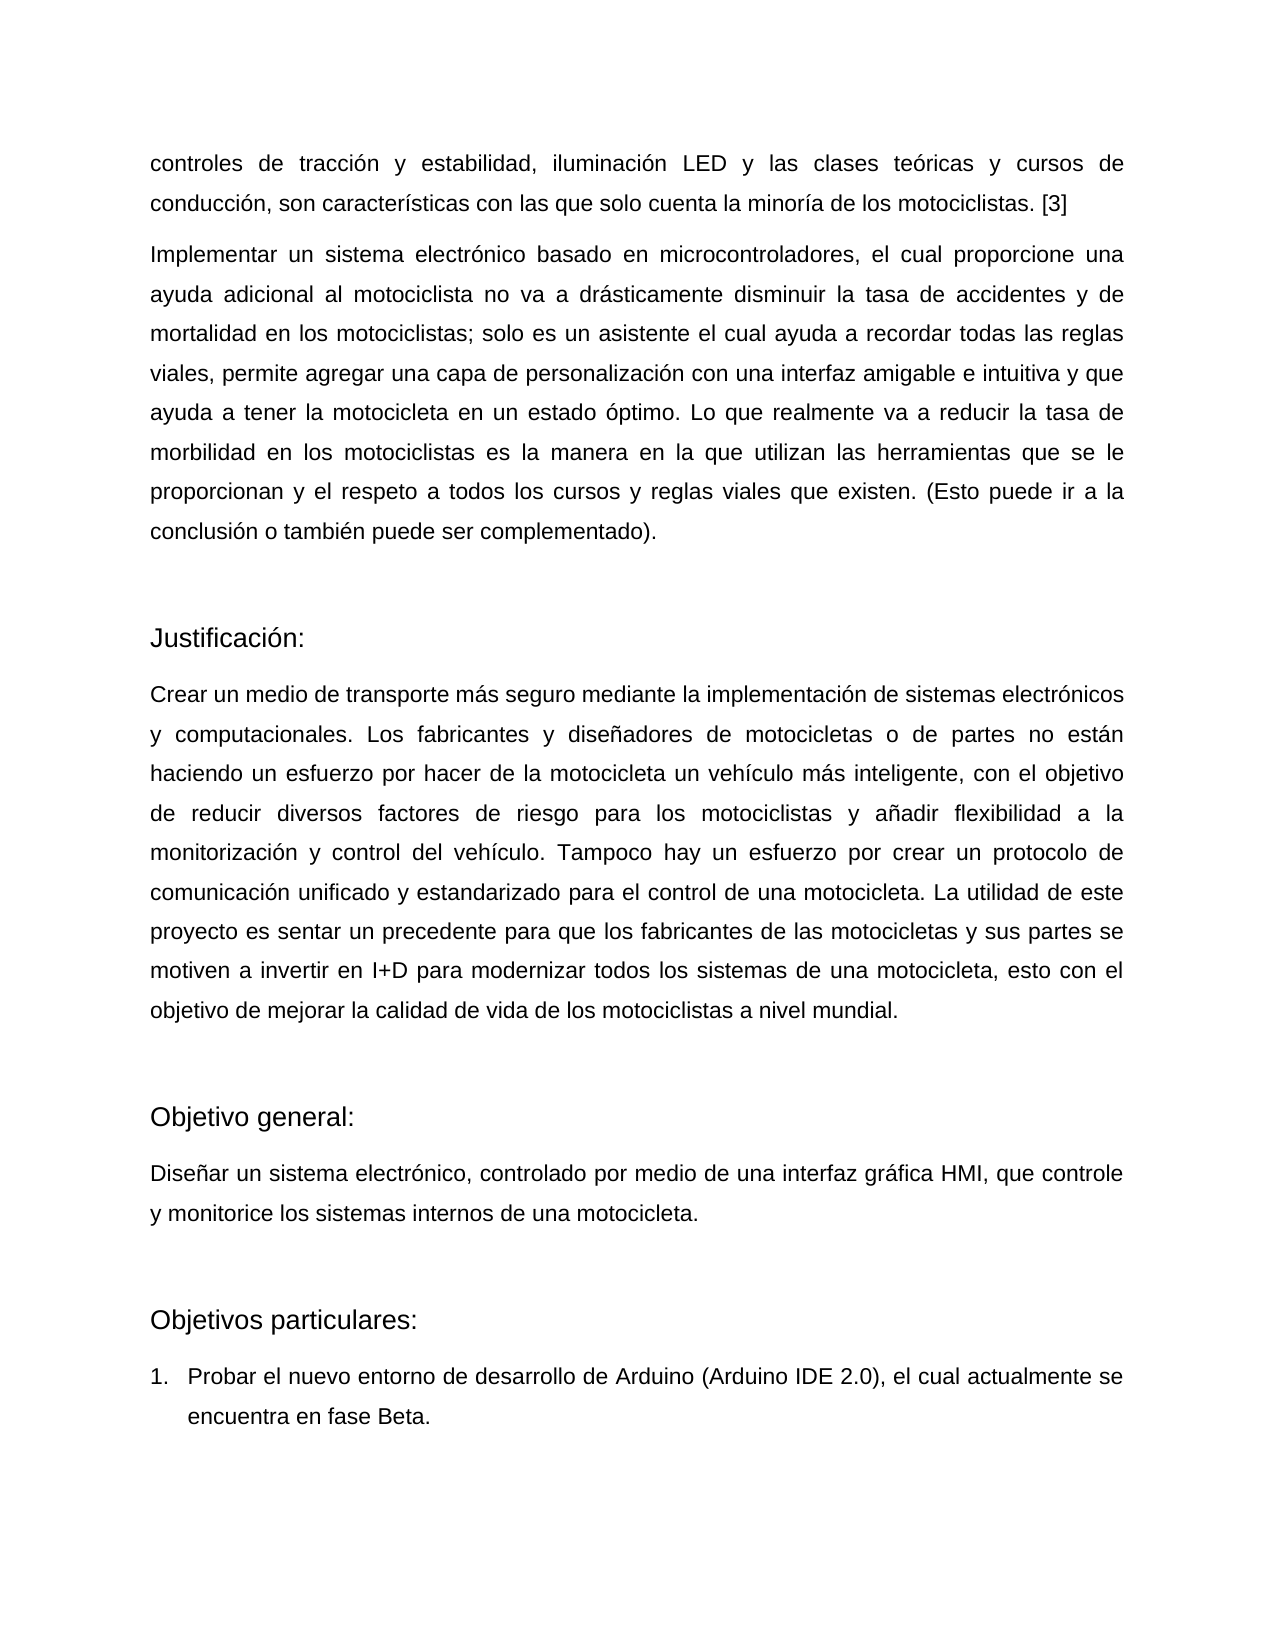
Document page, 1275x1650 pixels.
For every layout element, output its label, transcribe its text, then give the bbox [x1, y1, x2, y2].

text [150, 150, 1125, 216]
text Diseñar un sistema electrónico, controlado por medio de una interfaz gráfica HMI, que controle y monitorice los sistemas internos de una motocicleta. [150, 1160, 1125, 1226]
text Implementar un sistema electrónico basado en microcontroladores, el cual proporcione una ayuda adicional al motociclista no va a drásticamente disminuir la tasa de accidentes y de mortalidad en los motociclistas; solo es un asistente el cual ayuda a recordar todas las reglas viales, permite agregar una capa de personalización con una interfaz amigable e intuitiva y que ayuda a tener la motocicleta en un estado óptimo. Lo que realmente va a reducir la tasa de morbilidad en los motociclistas es la manera en la que utilizan las herramientas que se le proporcionan y el respeto a todos los cursos y reglas viales que existen. (Esto puede ir a la conclusión o también puede ser complementado). [150, 241, 1125, 544]
text Crear un medio de transporte más seguro mediante la implementación de sistemas electrónicos y computacionales. Los fabricantes y diseñadores de motocicletas o de partes no están haciendo un esfuerzo por hacer de la motocicleta un vehículo más inteligente, con el objetivo de reducir diversos factores de riesgo para los motociclistas y añadir flexibilidad a la monitorización y control del vehículo. Tampoco hay un esfuerzo por crear un protocolo de comunicación unificado y estandarizado para el control de una motocicleta. La utilidad de este proyecto es sentar un precedente para que los fabricantes de las motocicletas y sus partes se motiven a invertir en I+D para modernizar todos los sistemas de una motocicleta, esto con el objetivo de mejorar la calidad de vida de los motociclistas a nivel mundial. [150, 681, 1125, 1023]
text Justificación: [150, 622, 1125, 653]
text Objetivos particulares: [150, 1304, 1125, 1335]
text Objetivo general: [150, 1101, 1125, 1132]
list Probar el nuevo entorno de desarrollo de Arduino (Arduino IDE 2.0), el cual actualmente se encuentra en fase Beta. [150, 1363, 1125, 1429]
